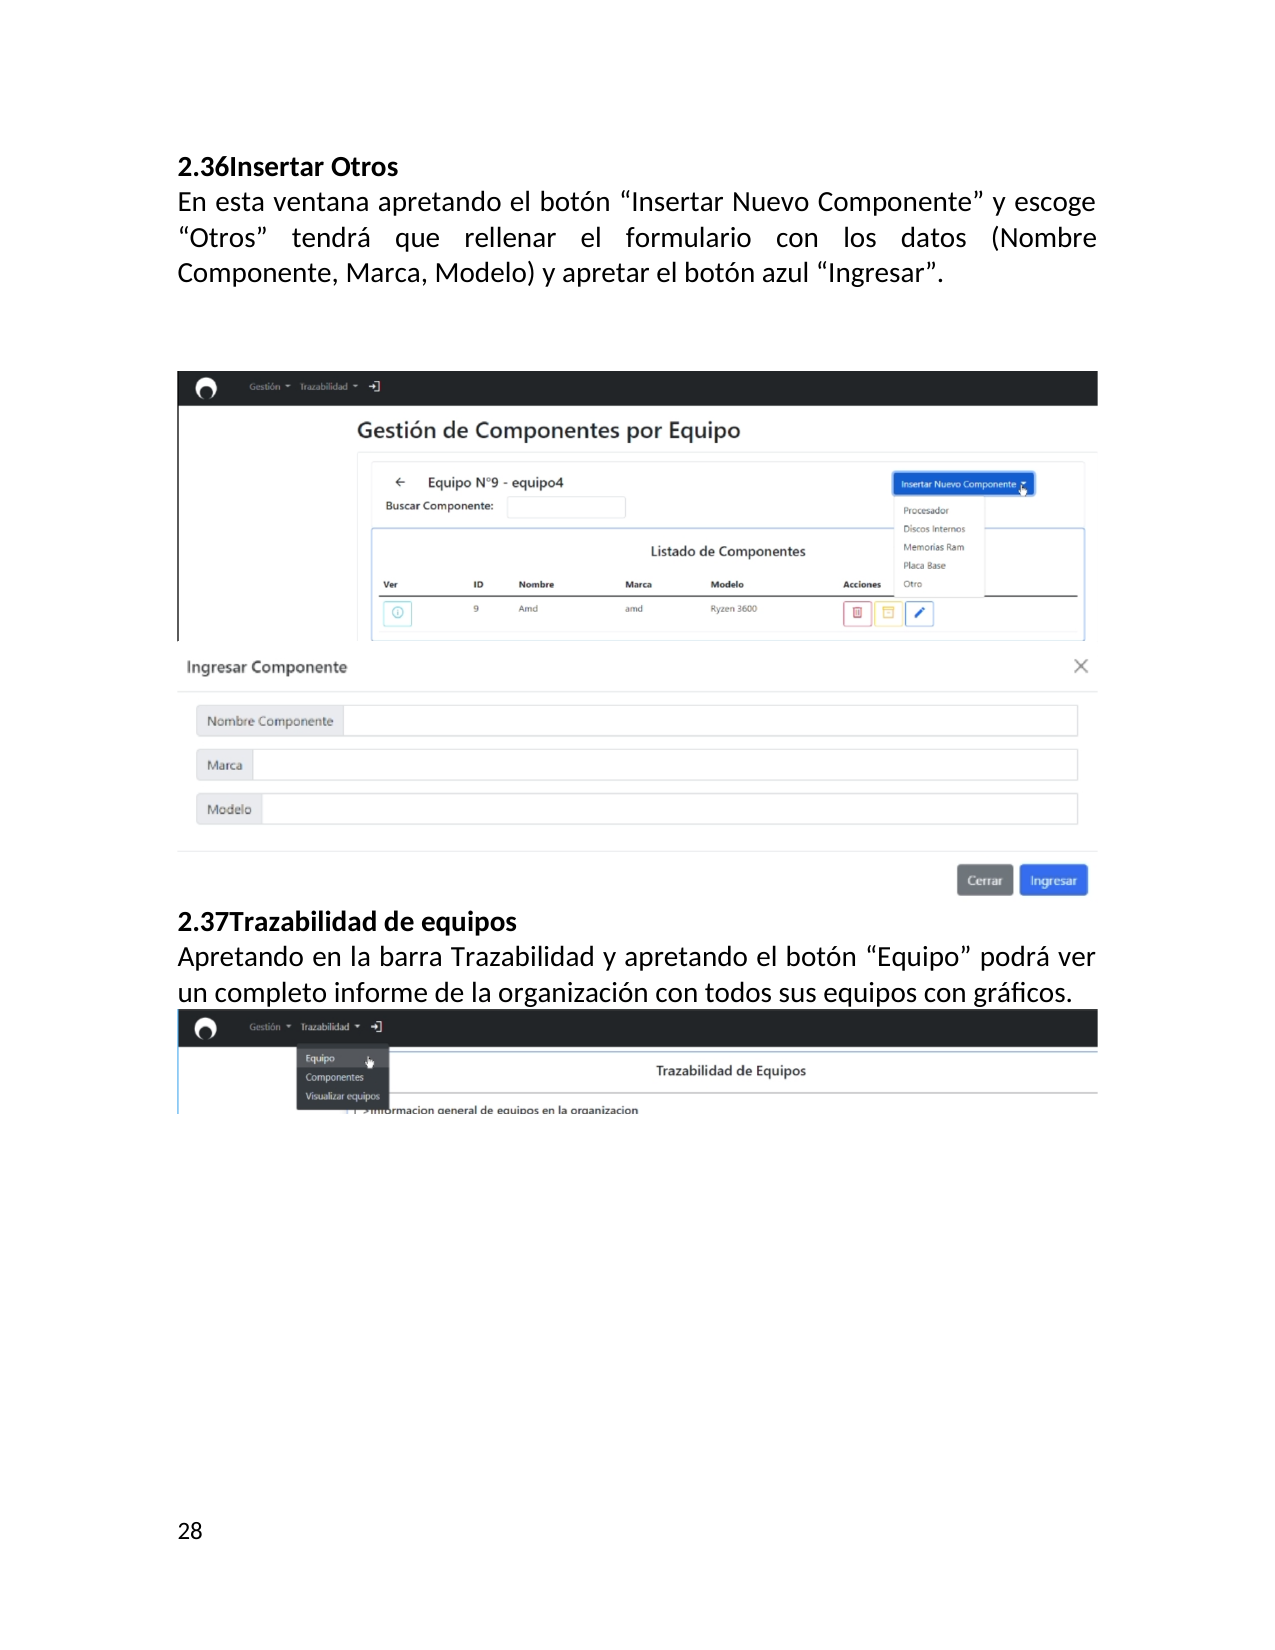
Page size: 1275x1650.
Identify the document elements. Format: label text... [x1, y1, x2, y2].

text 2.37Trazabilidad de equipos [177, 903, 1098, 938]
picture [177, 1009, 1098, 1114]
text Apretando en la barra Trazabilidad y apretando el botón “Equipo” podrá ver un completo informe de la organización con todos sus equipos con gráficos. [177, 938, 1098, 1009]
picture [177, 371, 1098, 903]
text En esta ventana apretando el botón “Insertar Nuevo Componente” y escoge “Otros” tendrá que rellenar el formulario con los datos (Nombre Componente, Marca, Modelo) y apretar el botón azul “Ingresar”. [177, 183, 1098, 290]
text 2.36Insertar Otros [177, 148, 1098, 183]
